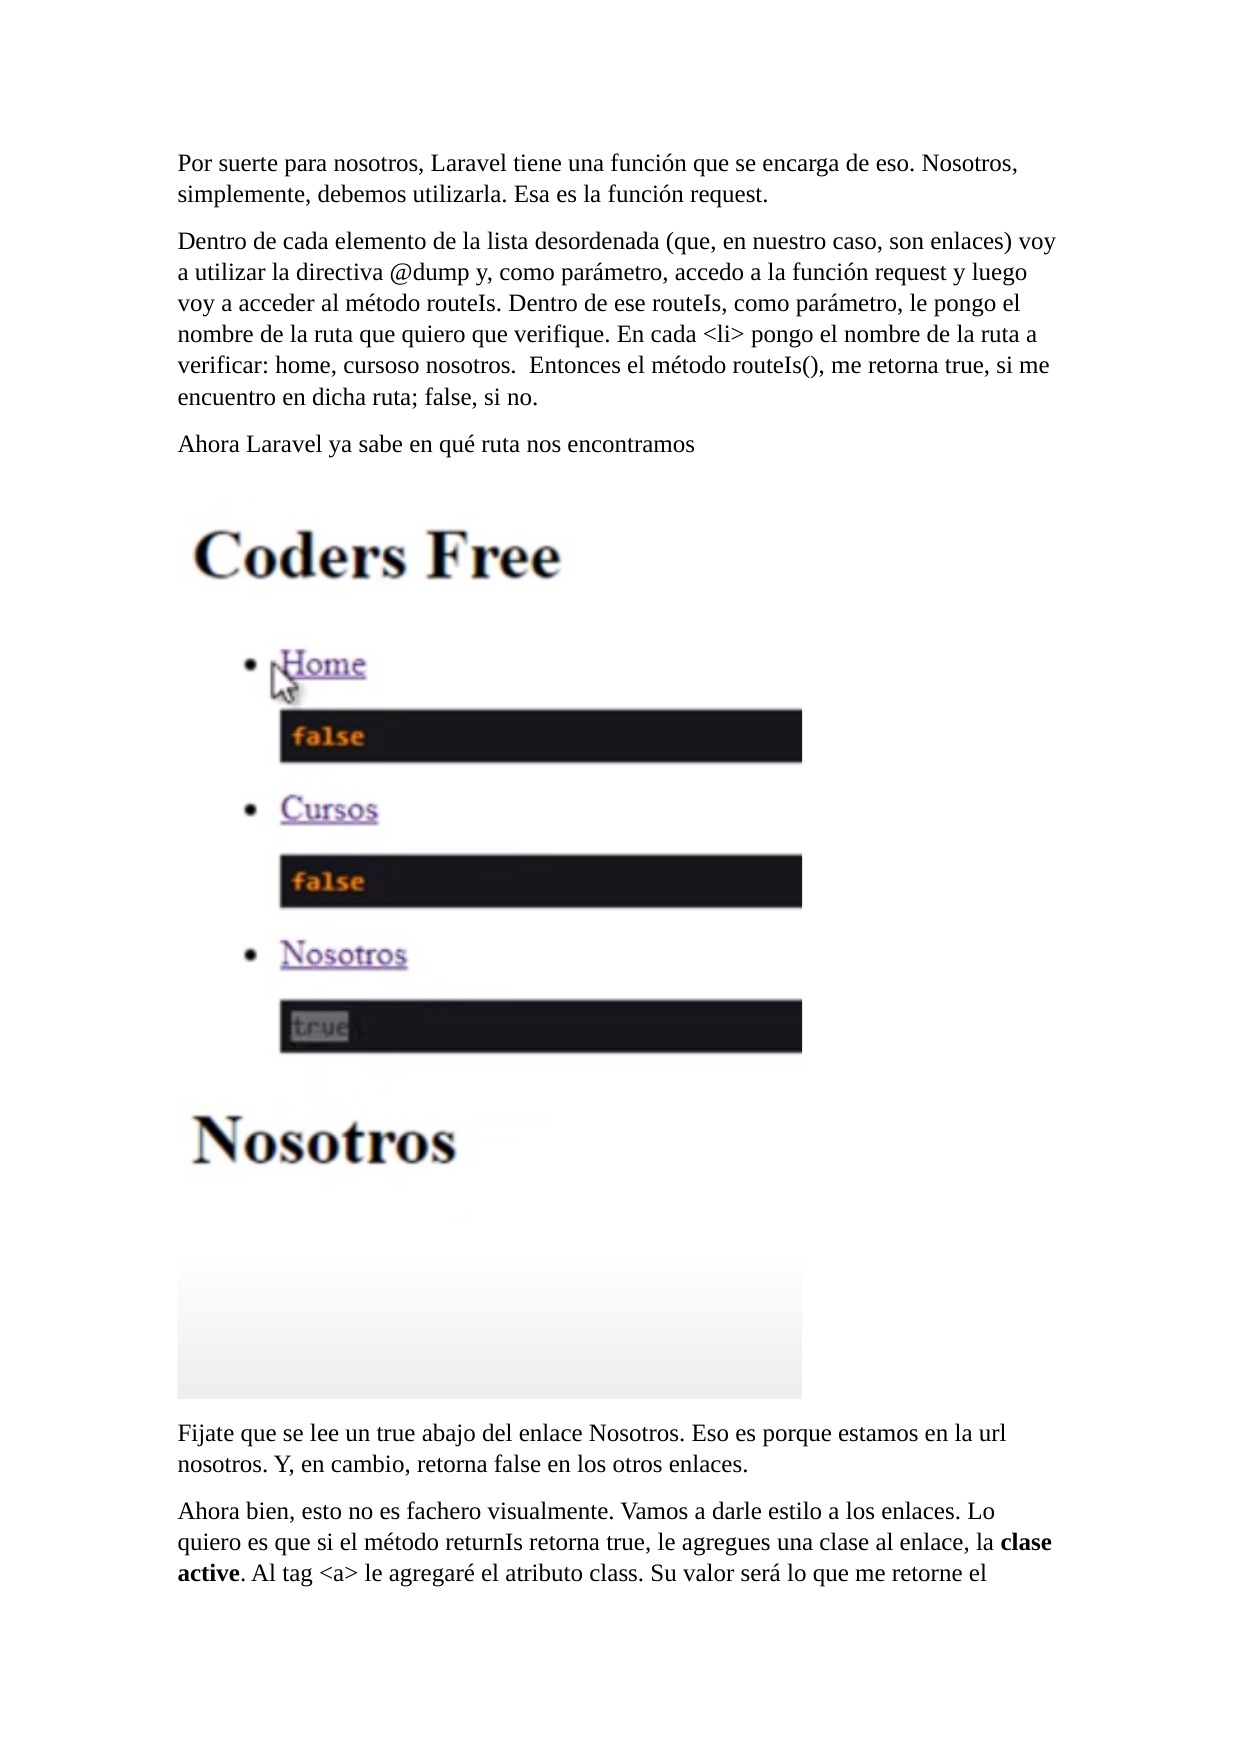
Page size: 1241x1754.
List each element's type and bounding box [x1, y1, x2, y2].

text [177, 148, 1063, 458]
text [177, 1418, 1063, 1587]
picture [177, 477, 803, 1399]
